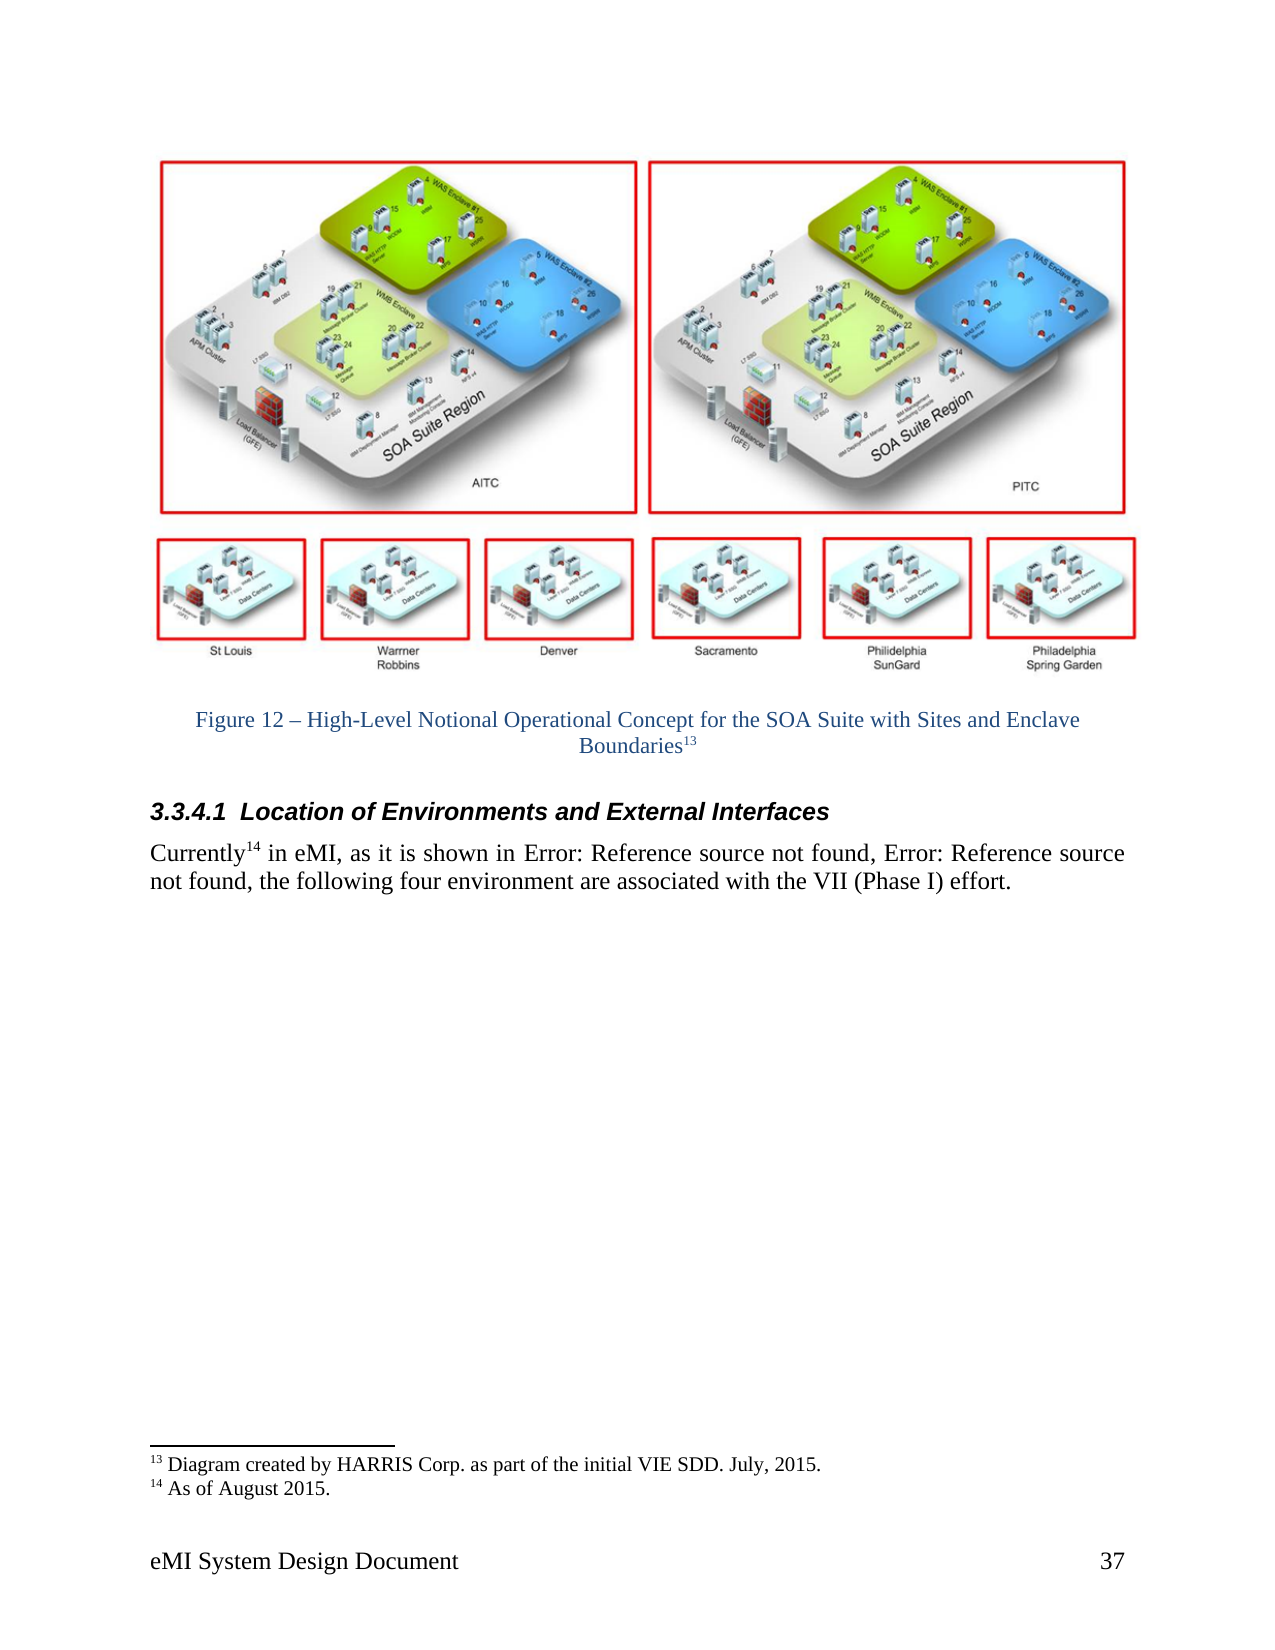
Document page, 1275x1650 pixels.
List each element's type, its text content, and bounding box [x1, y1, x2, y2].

subtitle Location of Environments and External Interfaces [150, 796, 1125, 825]
text Figure 12 – High-Level Notional Operational Concept for the SOA Suite with Sites and Enclave Boundaries [150, 706, 1125, 759]
picture [150, 150, 1156, 688]
